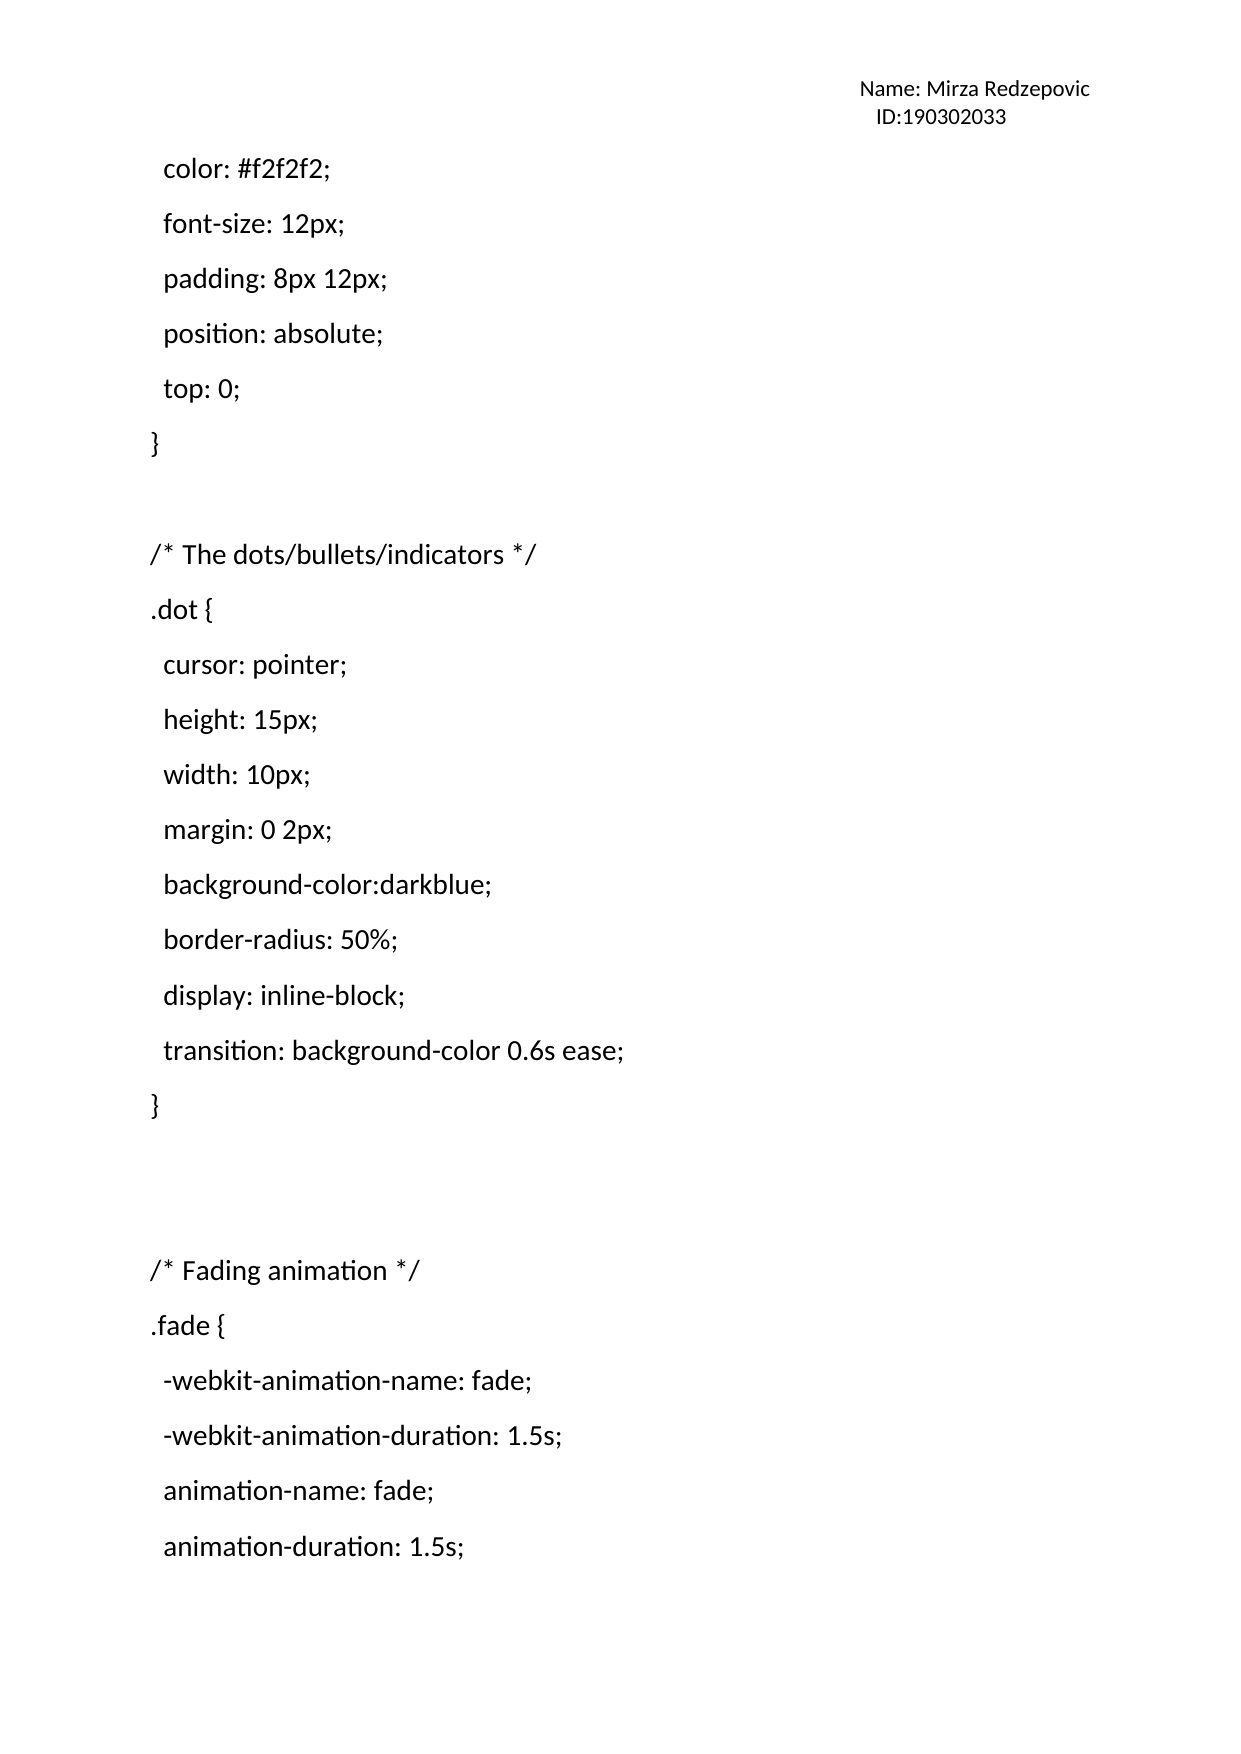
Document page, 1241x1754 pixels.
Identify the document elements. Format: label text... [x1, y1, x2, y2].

text display: inline-block; [150, 977, 1090, 1012]
text transition: background-color 0.6s ease; [150, 1032, 1090, 1067]
text } [150, 1087, 1090, 1122]
text background-color:darkblue; [150, 866, 1090, 902]
text width: 10px; [150, 756, 1090, 792]
text animation-name: fade; [150, 1472, 1090, 1508]
text .fade { [150, 1307, 1090, 1343]
text height: 15px; [150, 701, 1090, 737]
text } [150, 426, 1090, 461]
text padding: 8px 12px; [150, 260, 1090, 296]
text cursor: pointer; [150, 646, 1090, 682]
text /* Fading animation */ [150, 1252, 1090, 1288]
text top: 0; [150, 370, 1090, 406]
text border-radius: 50%; [150, 921, 1090, 957]
text /* The dots/bullets/indicators */ [150, 536, 1090, 571]
text animation-duration: 1.5s; [150, 1528, 1090, 1563]
text position: absolute; [150, 315, 1090, 351]
text -webkit-animation-duration: 1.5s; [150, 1417, 1090, 1453]
text .dot { [150, 591, 1090, 626]
text color: #f2f2f2; [150, 150, 1090, 186]
text -webkit-animation-name: fade; [150, 1362, 1090, 1398]
text margin: 0 2px; [150, 811, 1090, 847]
text font-size: 12px; [150, 205, 1090, 241]
